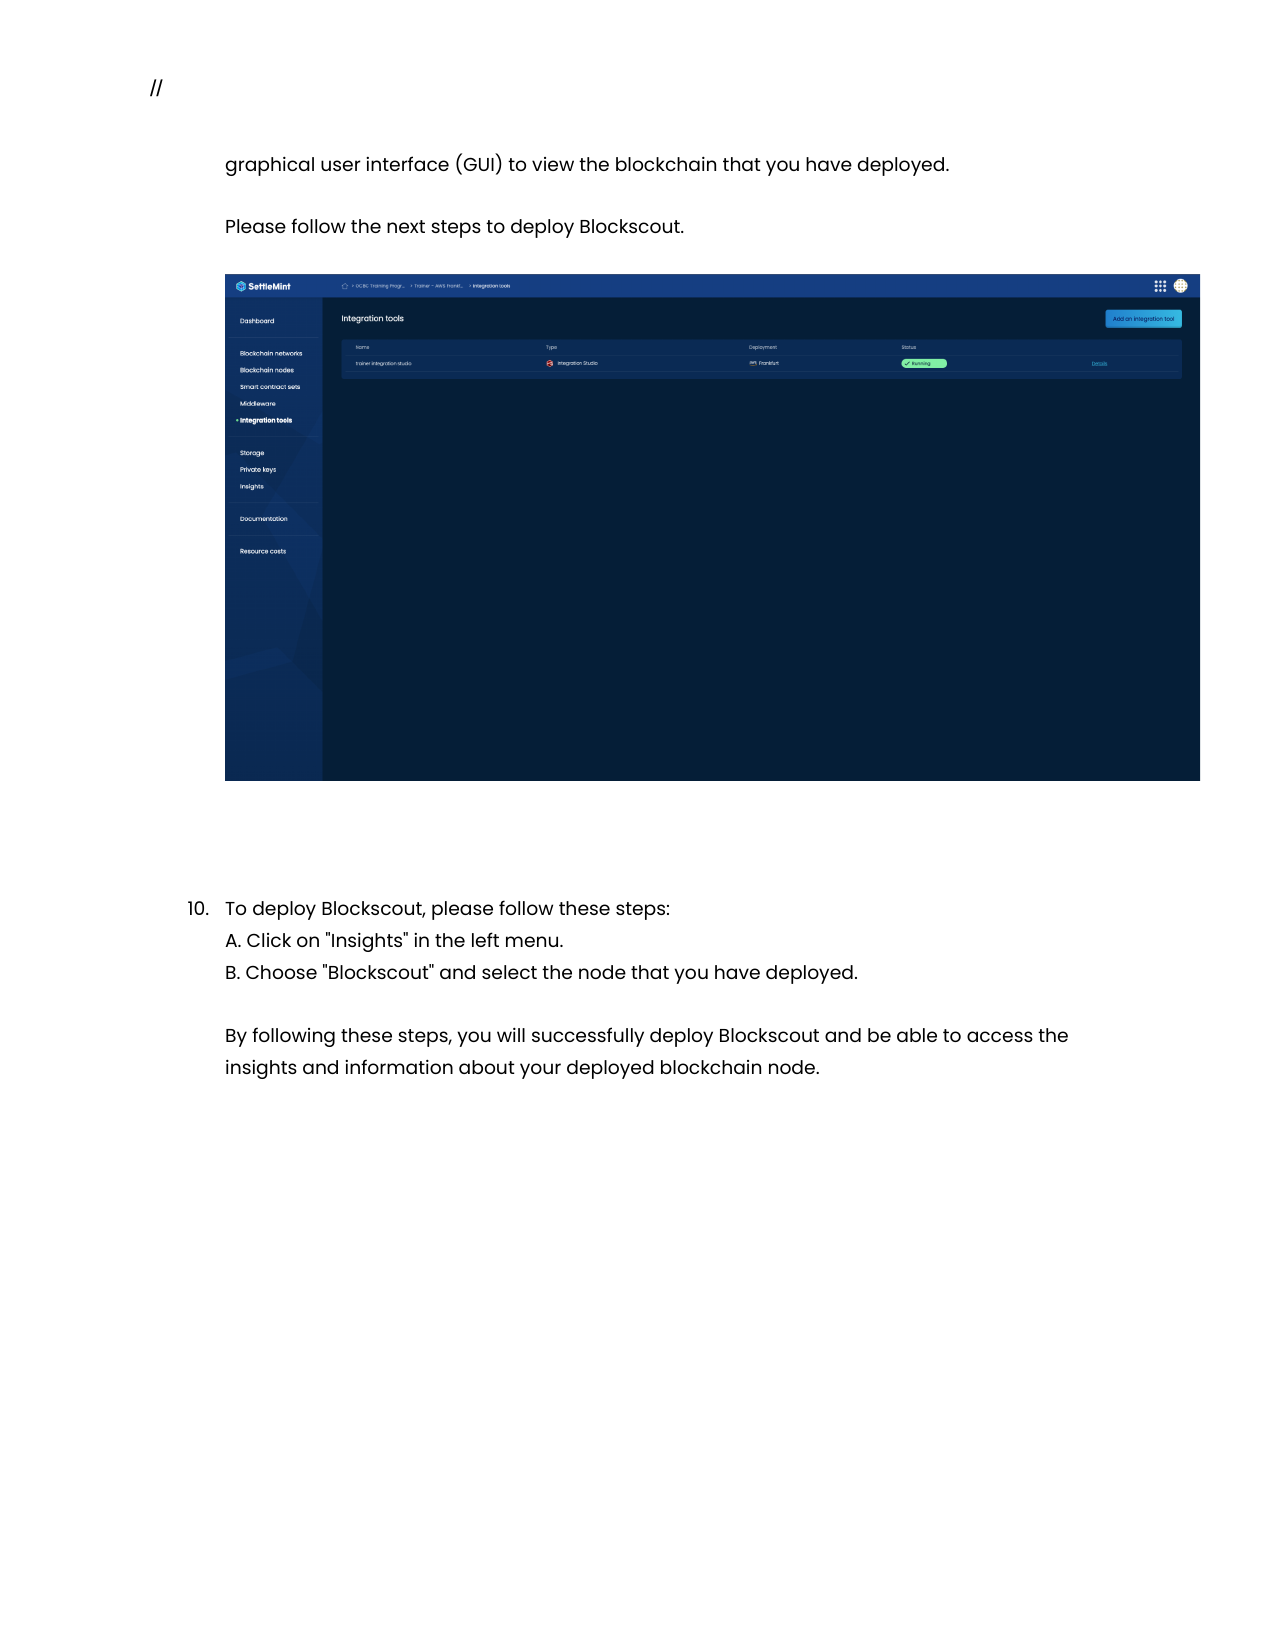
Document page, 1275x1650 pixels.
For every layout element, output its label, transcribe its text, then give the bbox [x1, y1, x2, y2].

text B. Choose "Blockscout" and select the node that you have deployed. [225, 958, 1125, 1017]
list To deploy Blockscout, please follow these steps: [187, 894, 1125, 922]
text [225, 150, 1125, 208]
text A. Click on "Insights" in the left menu. [225, 926, 1125, 954]
picture [225, 274, 1200, 781]
text Please follow the next steps to deploy Blockscout. [150, 212, 1125, 271]
text By following these steps, you will successfully deploy Blockscout and be able to access the insights and information about your deployed blockchain node. [225, 1020, 1125, 1081]
